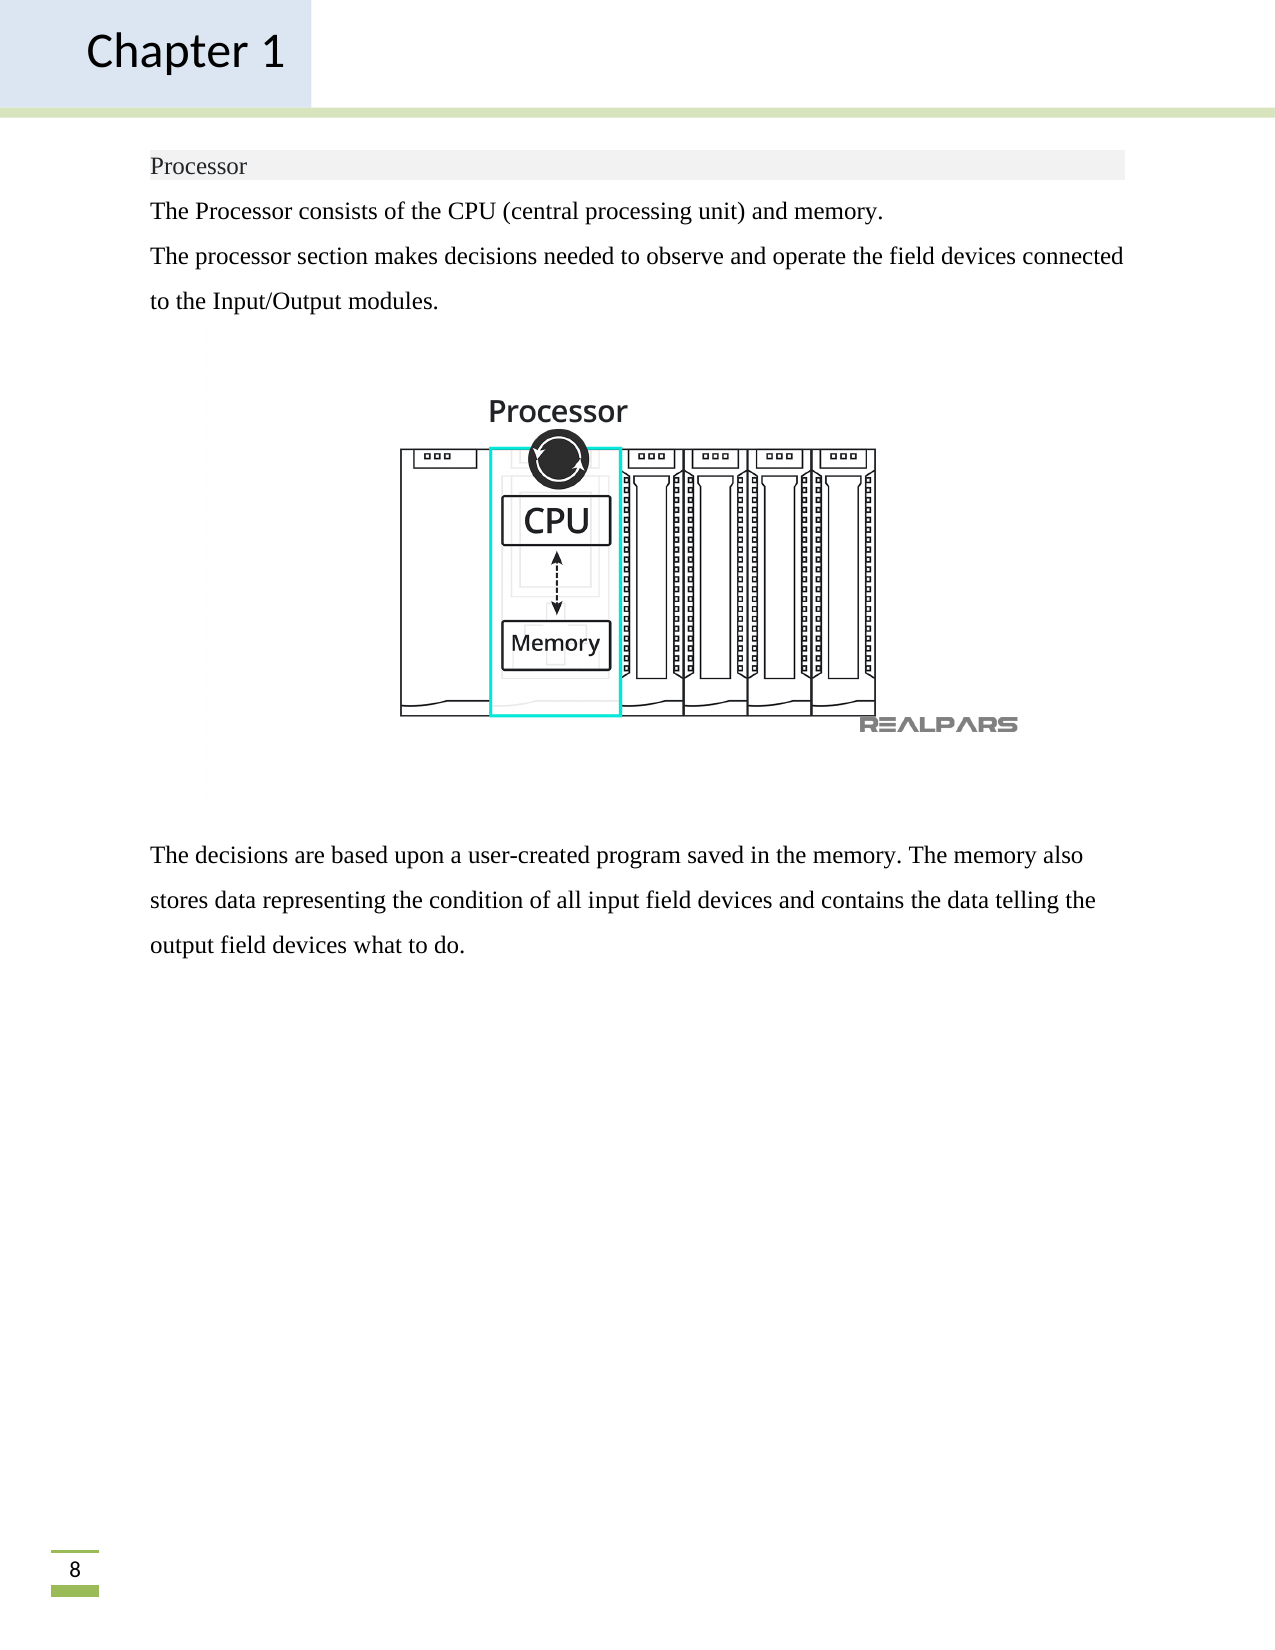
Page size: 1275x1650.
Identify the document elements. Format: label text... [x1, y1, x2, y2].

text The decisions are based upon a user-created program saved in the memory. The memory also stores data representing the condition of all input field devices and contains the data telling the output field devices what to do. [150, 824, 1125, 959]
picture [203, 315, 1072, 803]
text The processor section makes decisions needed to observe and operate the field devices connected to the Input/Output modules. [150, 225, 1125, 315]
subtitle Processor [150, 150, 1125, 180]
text The Processor consists of the CPU (central processing unit) and memory. [150, 180, 1125, 225]
